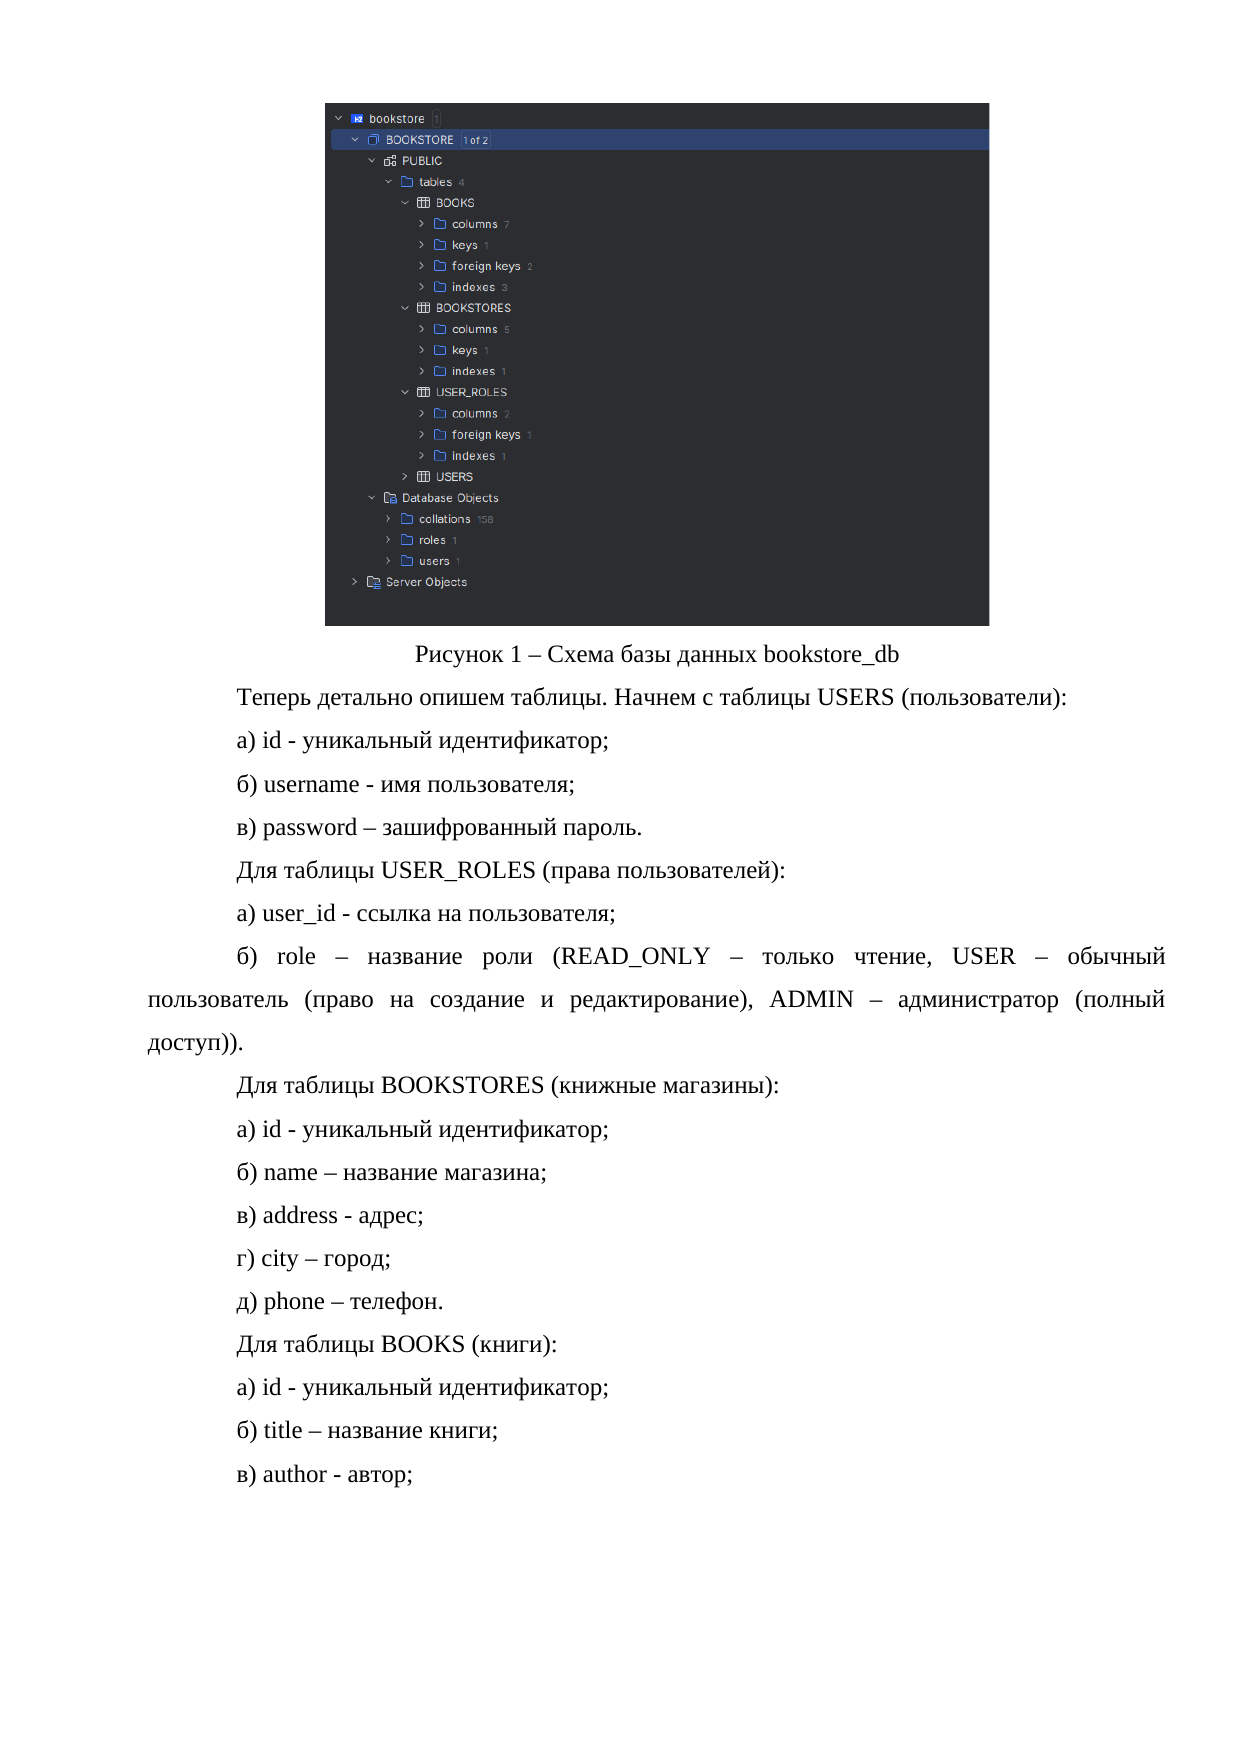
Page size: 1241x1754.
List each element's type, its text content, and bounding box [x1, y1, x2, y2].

text в) address - адрес; [148, 1200, 1167, 1229]
text Теперь детально опишем таблицы. Начнем с таблицы USERS (пользователи): [148, 682, 1167, 711]
text а) id - уникальный идентификатор; [148, 1114, 1167, 1142]
text г) city – город; [148, 1243, 1167, 1272]
picture [325, 103, 990, 626]
text а) user_id - ссылка на пользователя; [148, 898, 1167, 927]
text б) title – название книги; [148, 1416, 1167, 1444]
text Рисунок 1 – Схема базы данных bookstore_db [148, 639, 1167, 668]
text а) id - уникальный идентификатор; [148, 726, 1167, 754]
text б) role – название роли (READ_ONLY – только чтение, USER – обычный пользователь (право на создание и редактирование), ADMIN – администратор (полный доступ)). [148, 941, 1167, 1056]
text б) name – название магазина; [148, 1157, 1167, 1186]
text а) id - уникальный идентификатор; [148, 1372, 1167, 1401]
text Для таблицы USER_ROLES (права пользователей): [148, 855, 1167, 884]
text Для таблицы BOOKSTORES (книжные магазины): [148, 1071, 1167, 1099]
text в) author - автор; [148, 1459, 1167, 1487]
text д) phone – телефон. [148, 1286, 1167, 1315]
text Для таблицы BOOKS (книги): [148, 1329, 1167, 1358]
text б) username - имя пользователя; [148, 769, 1167, 797]
text в) password – зашифрованный пароль. [148, 812, 1167, 841]
